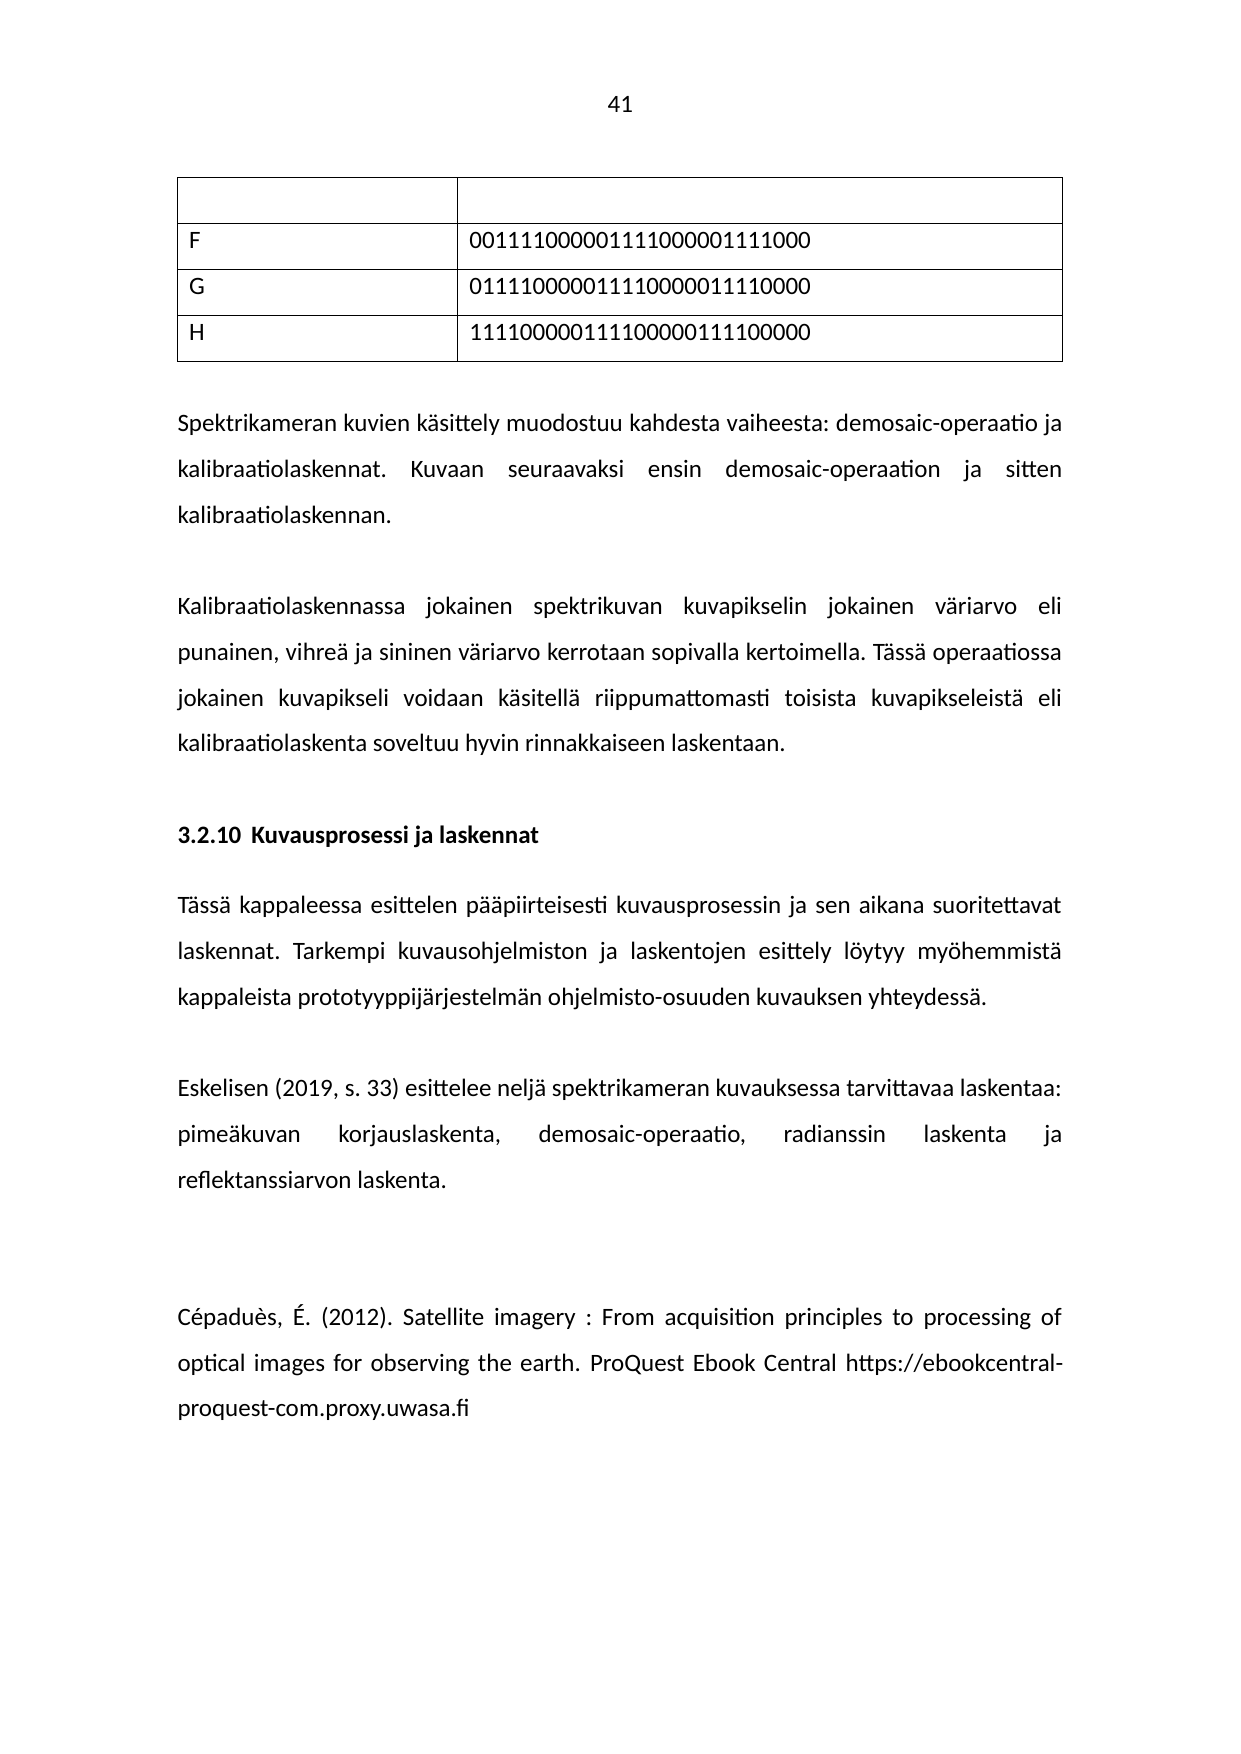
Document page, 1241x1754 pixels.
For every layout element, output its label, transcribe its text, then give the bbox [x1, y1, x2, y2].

text Kalibraatiolaskennassa jokainen spektrikuvan kuvapikselin jokainen väriarvo eli punainen, vihreä ja sininen väriarvo kerrotaan sopivalla kertoimella. Tässä operaatiossa jokainen kuvapikseli voidaan käsitellä riippumattomasti toisista kuvapikseleistä eli kalibraatiolaskenta soveltuu hyvin rinnakkaiseen laskentaan. [177, 590, 1063, 758]
table_cell H [178, 316, 457, 361]
text Tässä kappaleessa esittelen pääpiirteisesti kuvausprosessin ja sen aikana suoritettavat laskennat. Tarkempi kuvausohjelmiston ja laskentojen esittely löytyy myöhemmistä kappaleista prototyyppijärjestelmän ohjelmisto-osuuden kuvauksen yhteydessä. [177, 889, 1063, 1012]
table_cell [458, 178, 1062, 223]
subtitle Kuvausprosessi ja laskennat [177, 819, 1063, 849]
table_cell 111100000111100000111100000 [458, 316, 1062, 361]
table_cell 011110000011110000011110000 [458, 270, 1062, 315]
text Eskelisen (2019, s. 33) esittelee neljä spektrikameran kuvauksessa tarvittavaa laskentaa: pimeäkuvan korjauslaskenta, demosaic-operaatio, radianssin laskenta ja reflektanssiarvon laskenta. [177, 1072, 1063, 1194]
table_cell G [178, 270, 457, 315]
table_cell E [178, 178, 457, 223]
table_cell F [178, 224, 457, 269]
text Spektrikameran kuvien käsittely muodostuu kahdesta vaiheesta: demosaic-operaatio ja kalibraatiolaskennat. Kuvaan seuraavaksi ensin demosaic-operaation ja sitten kalibraatiolaskennan. [177, 407, 1063, 529]
text Cépaduès, É. (2012). Satellite imagery : From acquisition principles to processing of optical images for observing the earth. ProQuest Ebook Central https://ebookcentral-proquest-com.proxy.uwasa.fi [177, 1301, 1063, 1423]
table_cell 001111000001111000001111000 [458, 224, 1062, 269]
